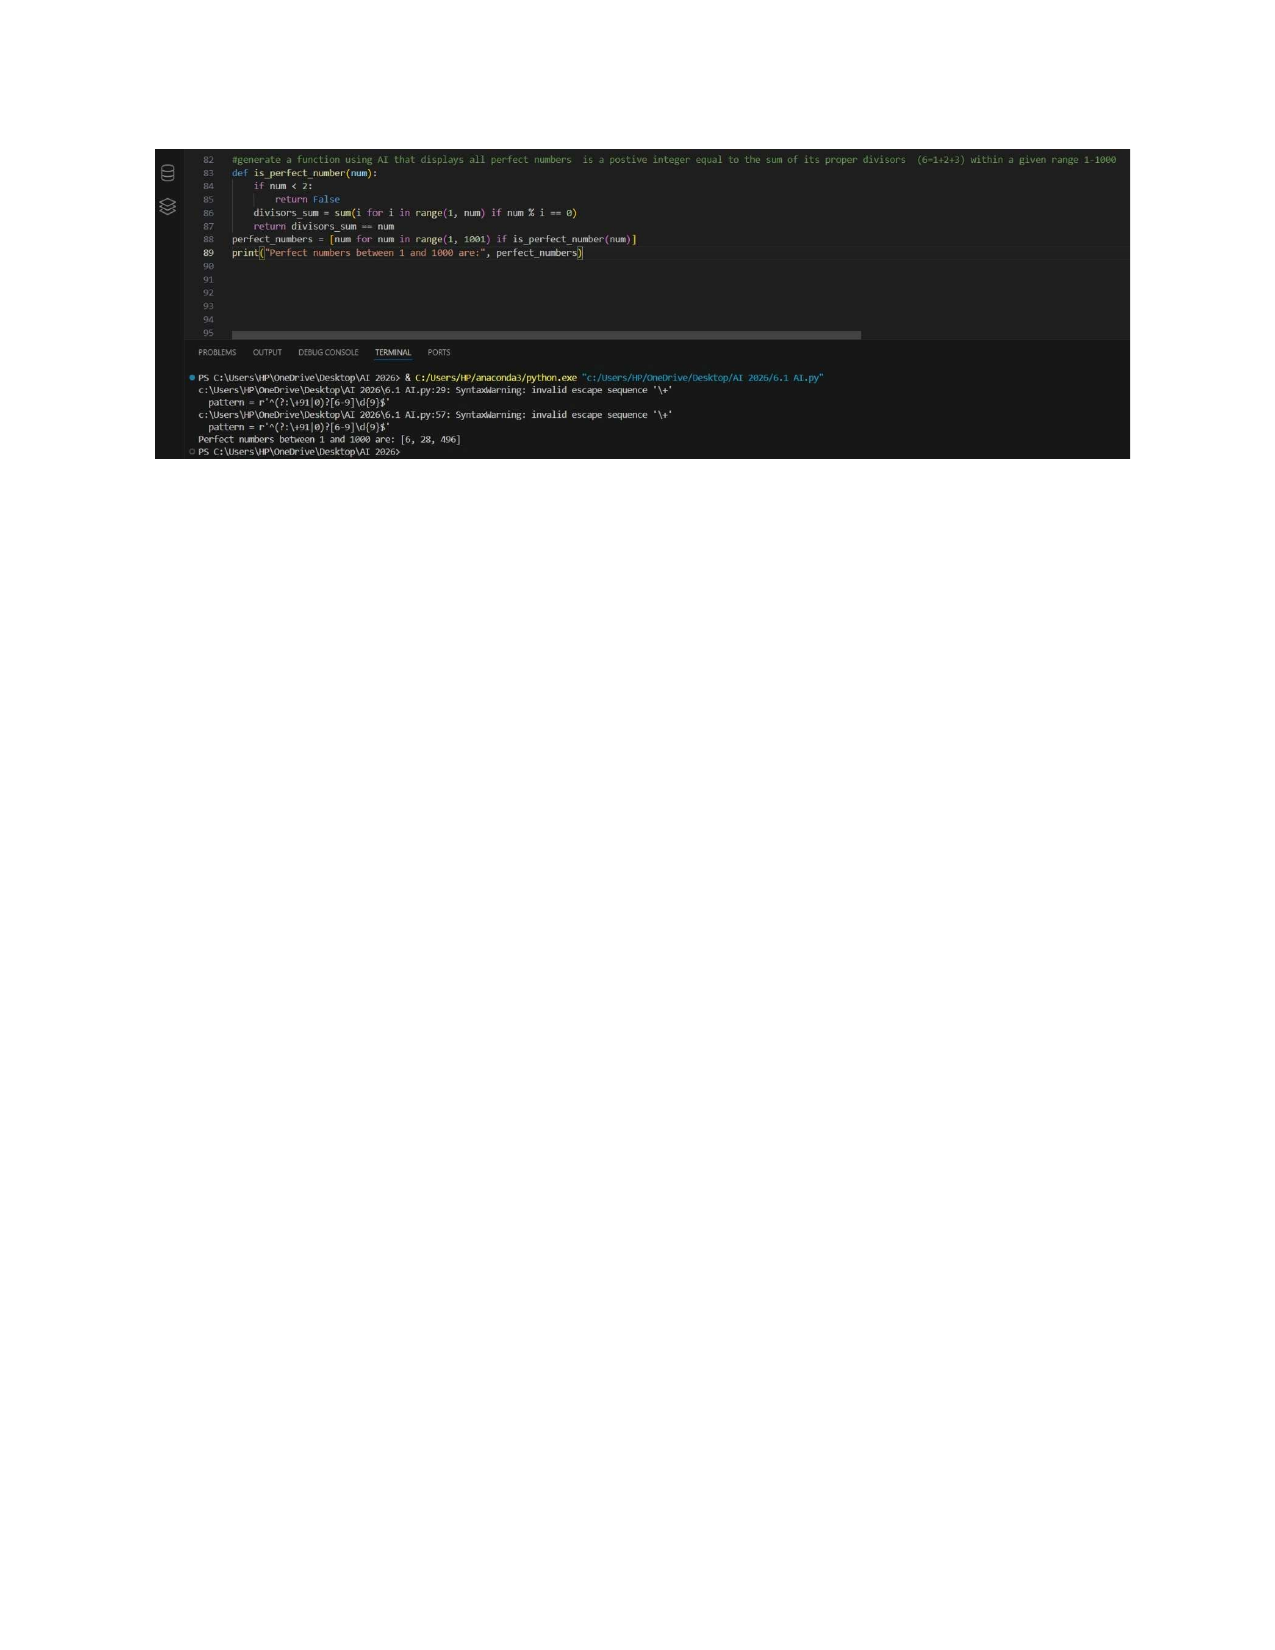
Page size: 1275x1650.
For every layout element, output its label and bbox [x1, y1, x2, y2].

picture [155, 149, 1131, 459]
